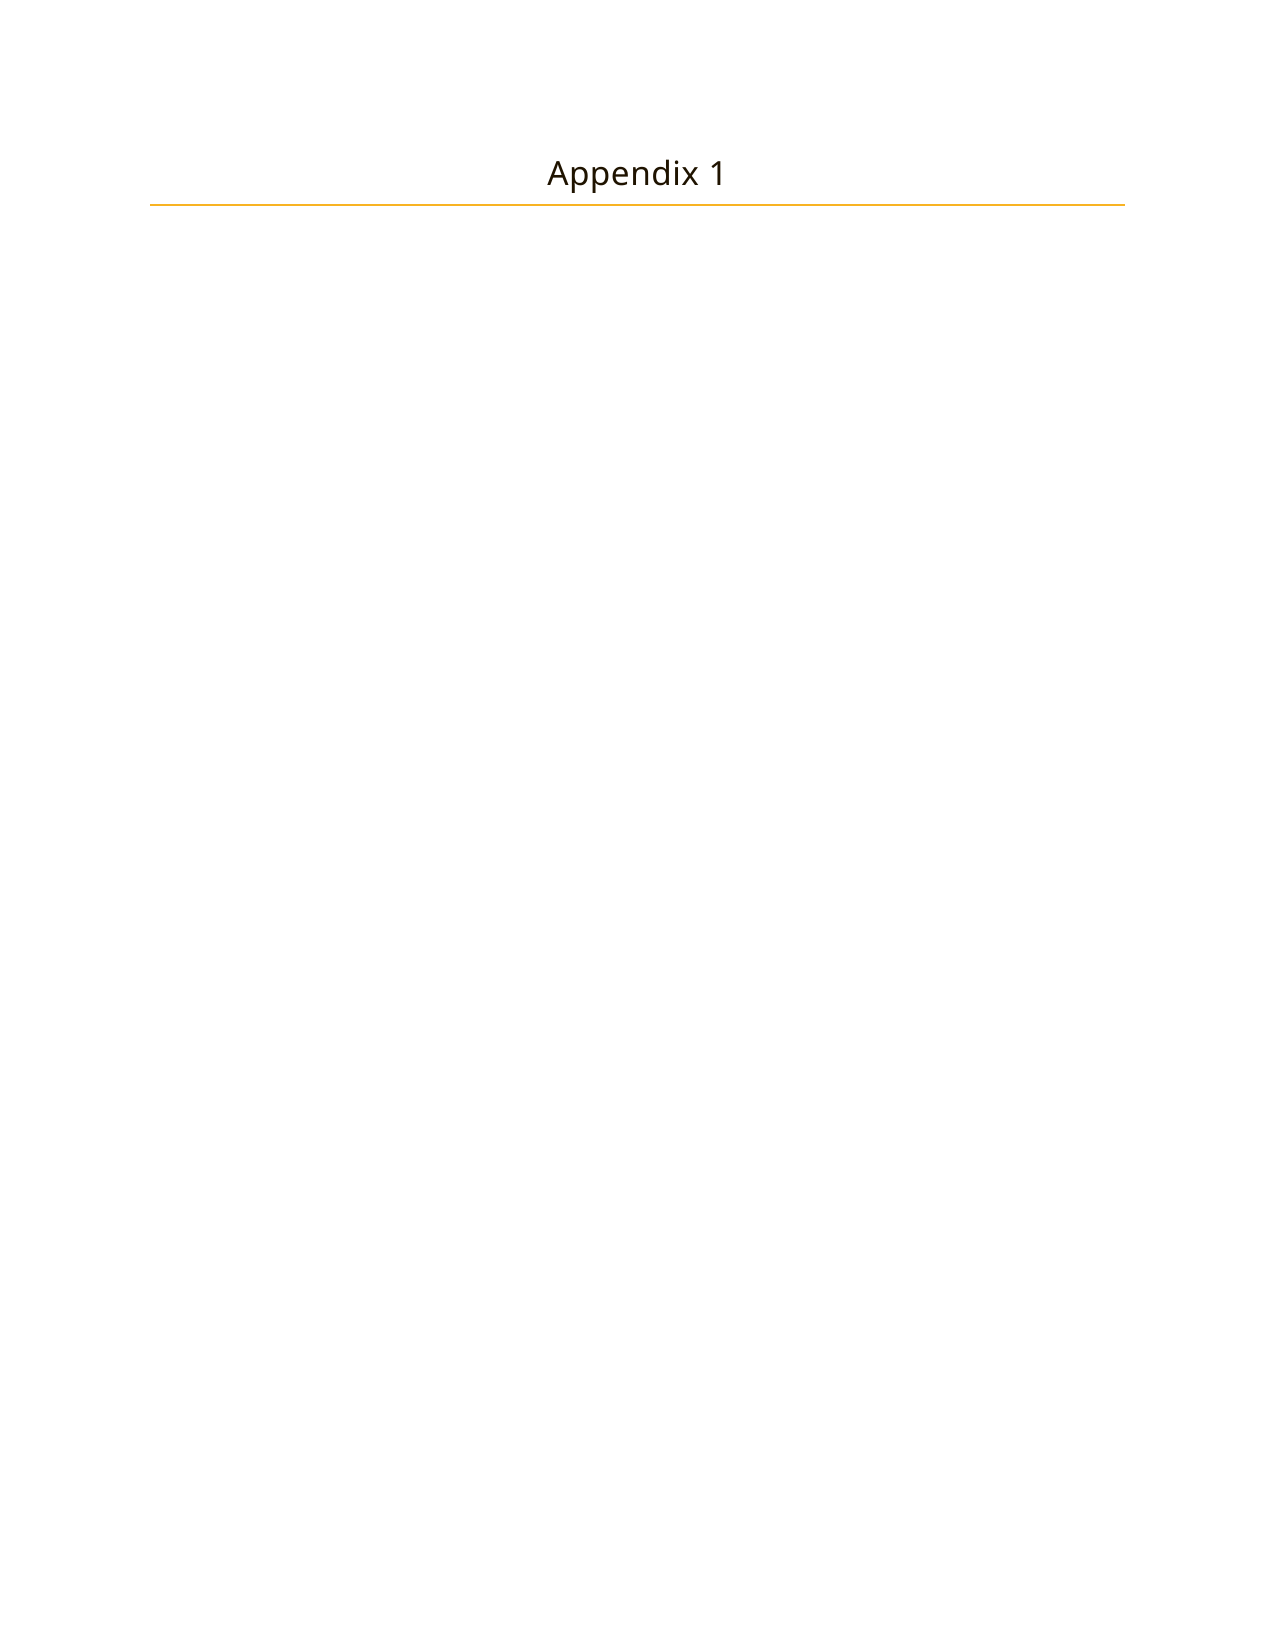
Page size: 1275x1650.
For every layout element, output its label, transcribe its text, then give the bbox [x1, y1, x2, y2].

title Appendix 1 [150, 150, 1125, 204]
